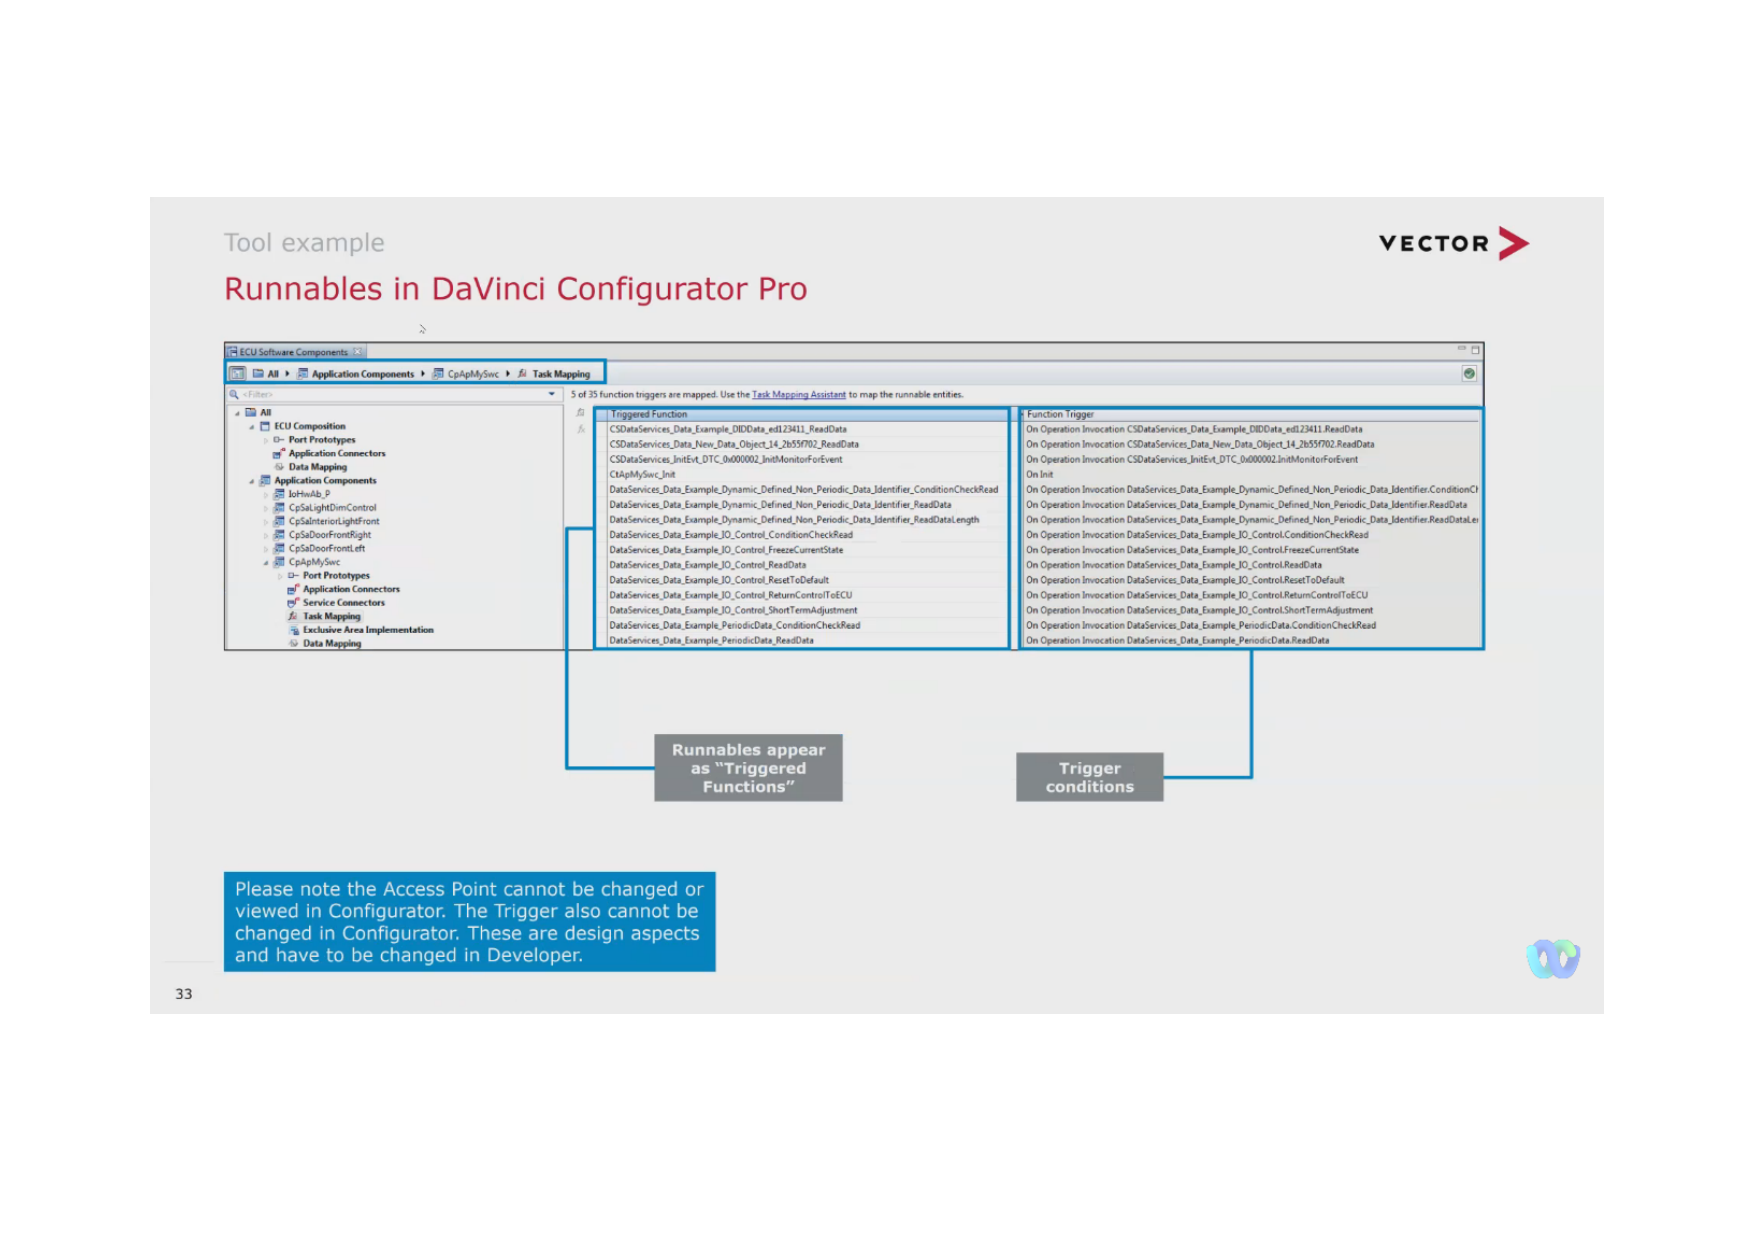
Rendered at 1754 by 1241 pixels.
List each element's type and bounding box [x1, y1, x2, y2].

picture [150, 197, 1604, 1014]
